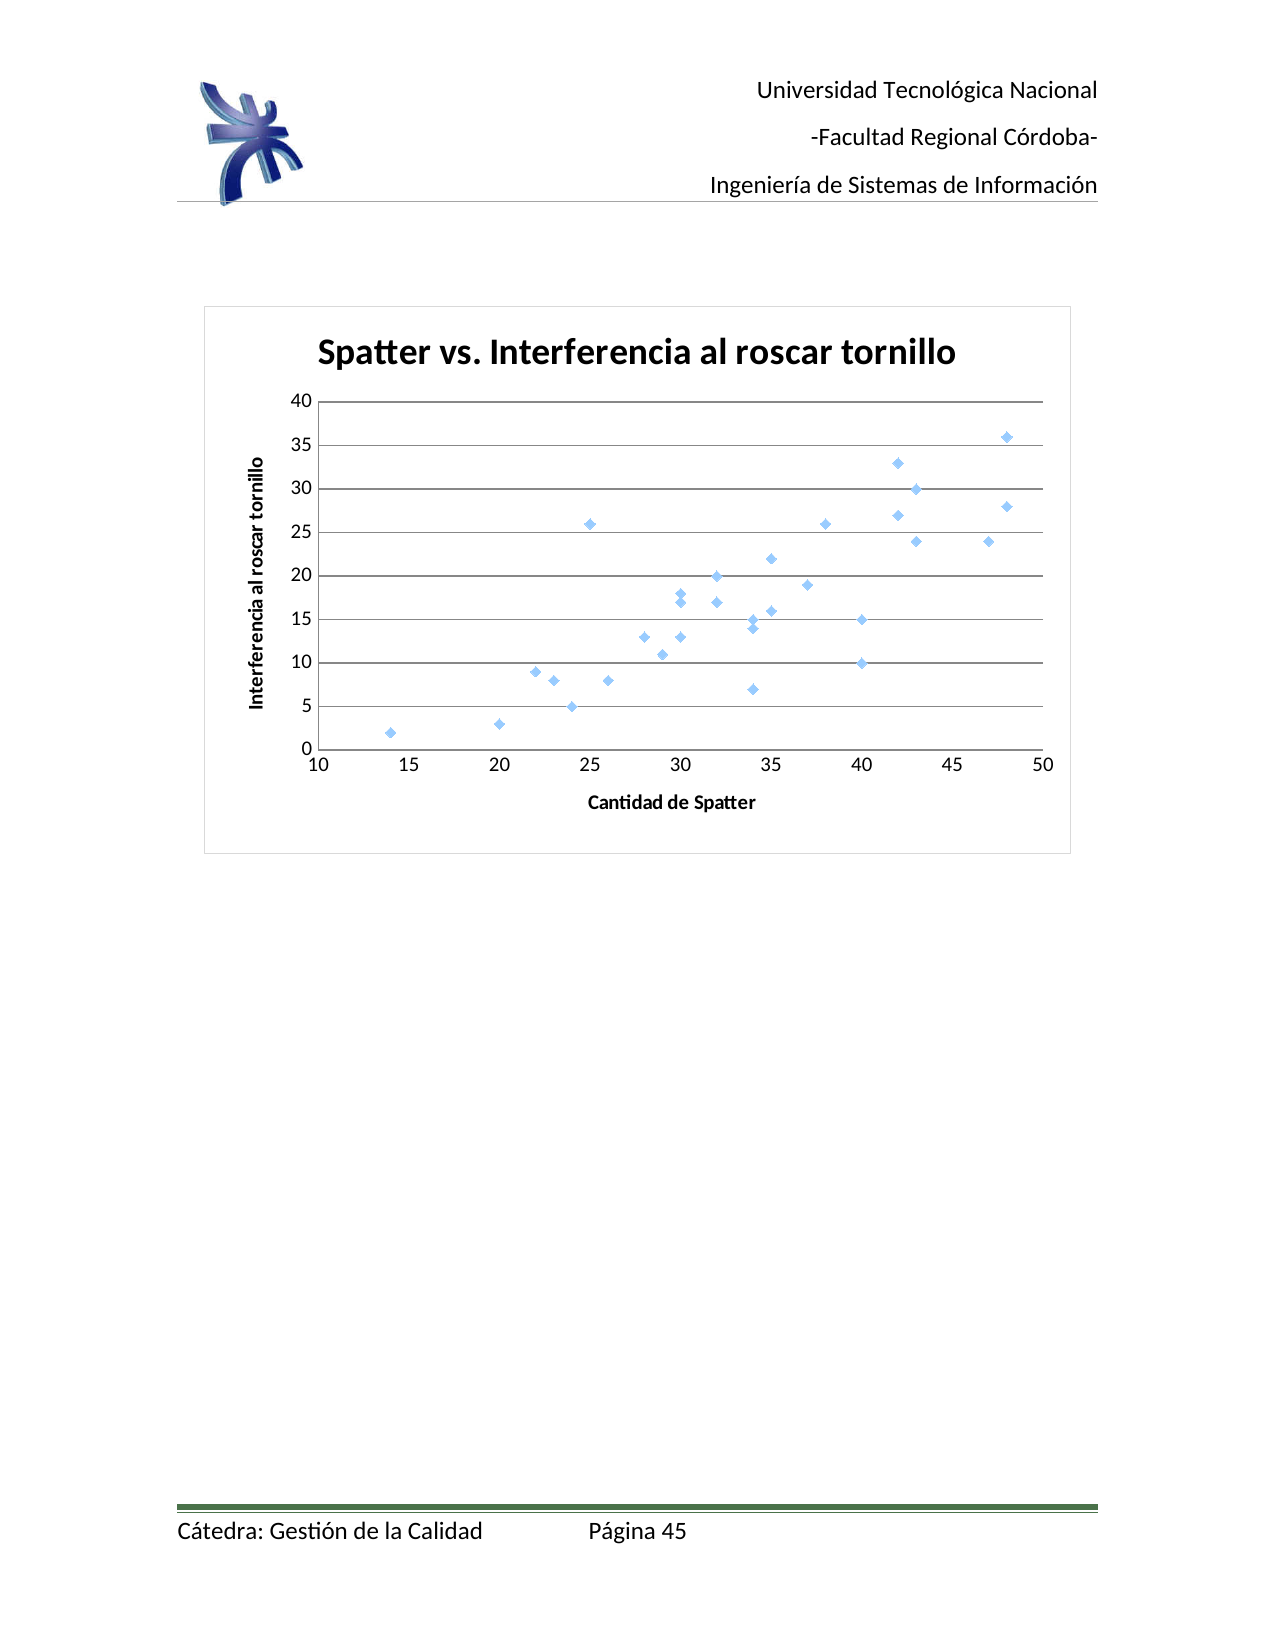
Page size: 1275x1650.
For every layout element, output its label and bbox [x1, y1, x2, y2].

picture [198, 80, 305, 201]
picture [198, 202, 305, 208]
